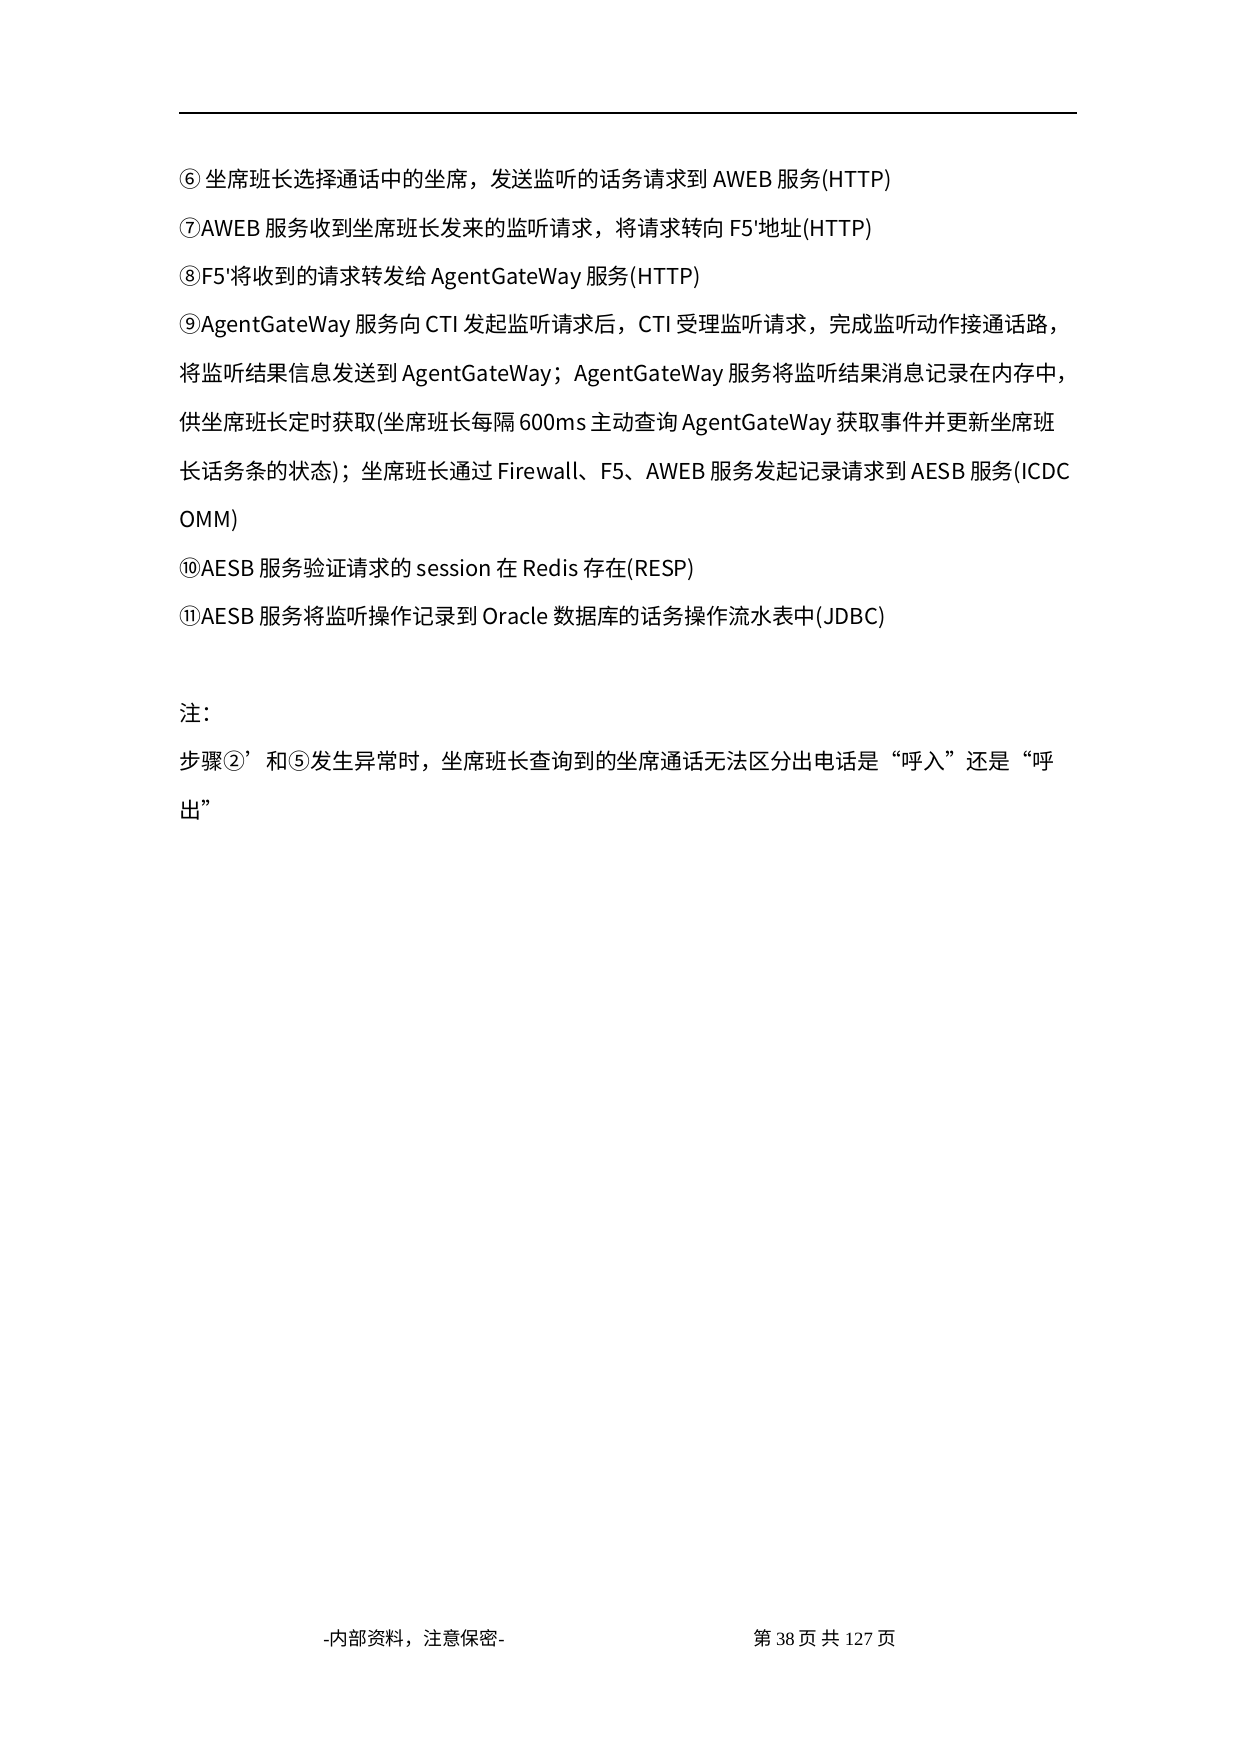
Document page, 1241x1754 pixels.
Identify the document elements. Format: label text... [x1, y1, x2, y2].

text ⑩AESB服务验证请求的session在Redis存在(RESP) [179, 550, 1077, 583]
text 步骤②’和⑤发生异常时，坐席班长查询到的坐席通话无法区分出电话是“呼入”还是“呼出” [179, 744, 1077, 825]
text ⑥坐席班长选择通话中的坐席，发送监听的话务请求到AWEB服务(HTTP) [179, 162, 1077, 194]
text ⑦AWEB服务收到坐席班长发来的监听请求，将请求转向F5'地址(HTTP) [179, 210, 1077, 243]
text ⑨AgentGateWay服务向CTI发起监听请求后，CTI受理监听请求，完成监听动作接通话路，将监听结果信息发送到AgentGateWay；AgentGateWay服务将监听结果消息记录在内存中，供坐席班长定时获取(坐席班长每隔600ms主动查询AgentGateWay获取事件并更新坐席班长话务条的状态)；坐席班长通过Firewall、F5、AWEB服务发起记录请求到AESB服务(ICDCOMM) [179, 307, 1077, 534]
text 注： [179, 695, 1077, 728]
text ⑧F5'将收到的请求转发给AgentGateWay服务(HTTP) [179, 259, 1077, 291]
text ⑪AESB服务将监听操作记录到Oracle数据库的话务操作流水表中(JDBC) [179, 599, 1077, 631]
